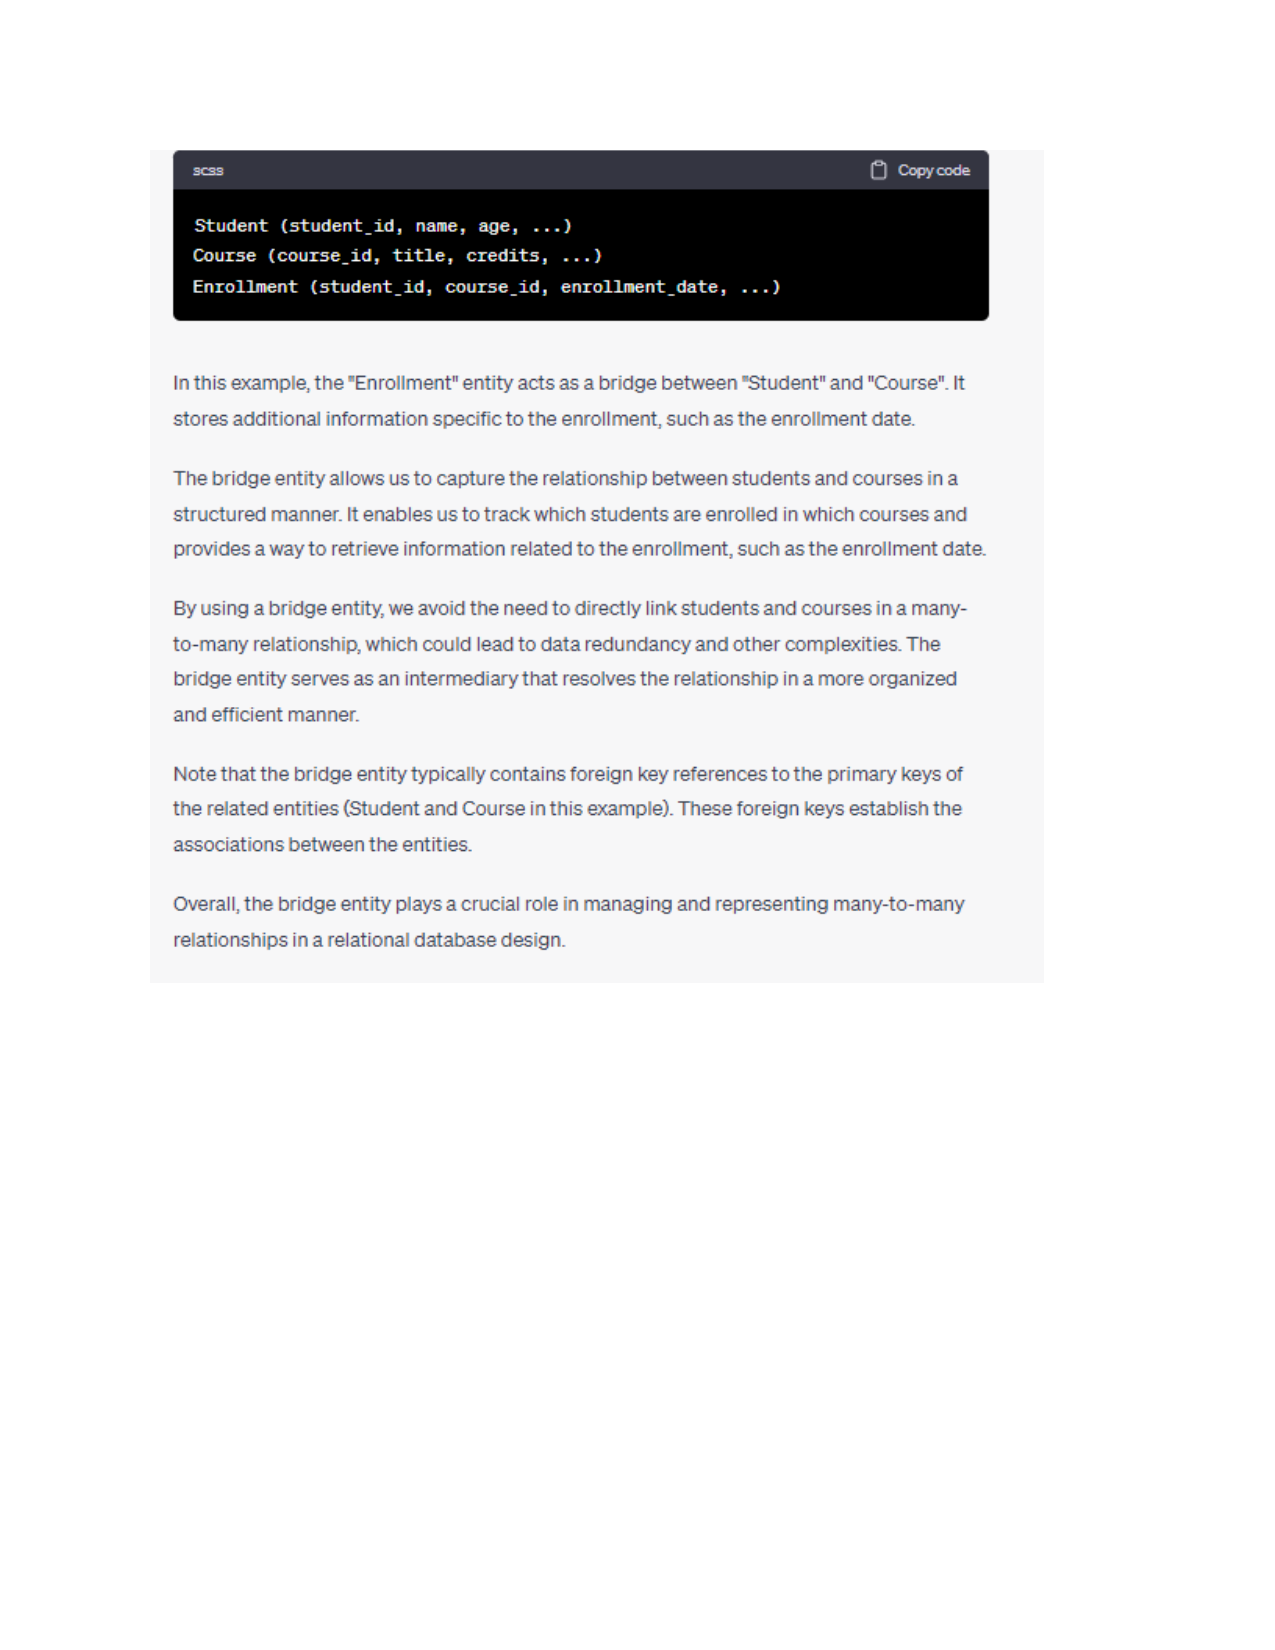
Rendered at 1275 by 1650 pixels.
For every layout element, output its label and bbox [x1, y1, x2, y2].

picture [150, 150, 1044, 983]
